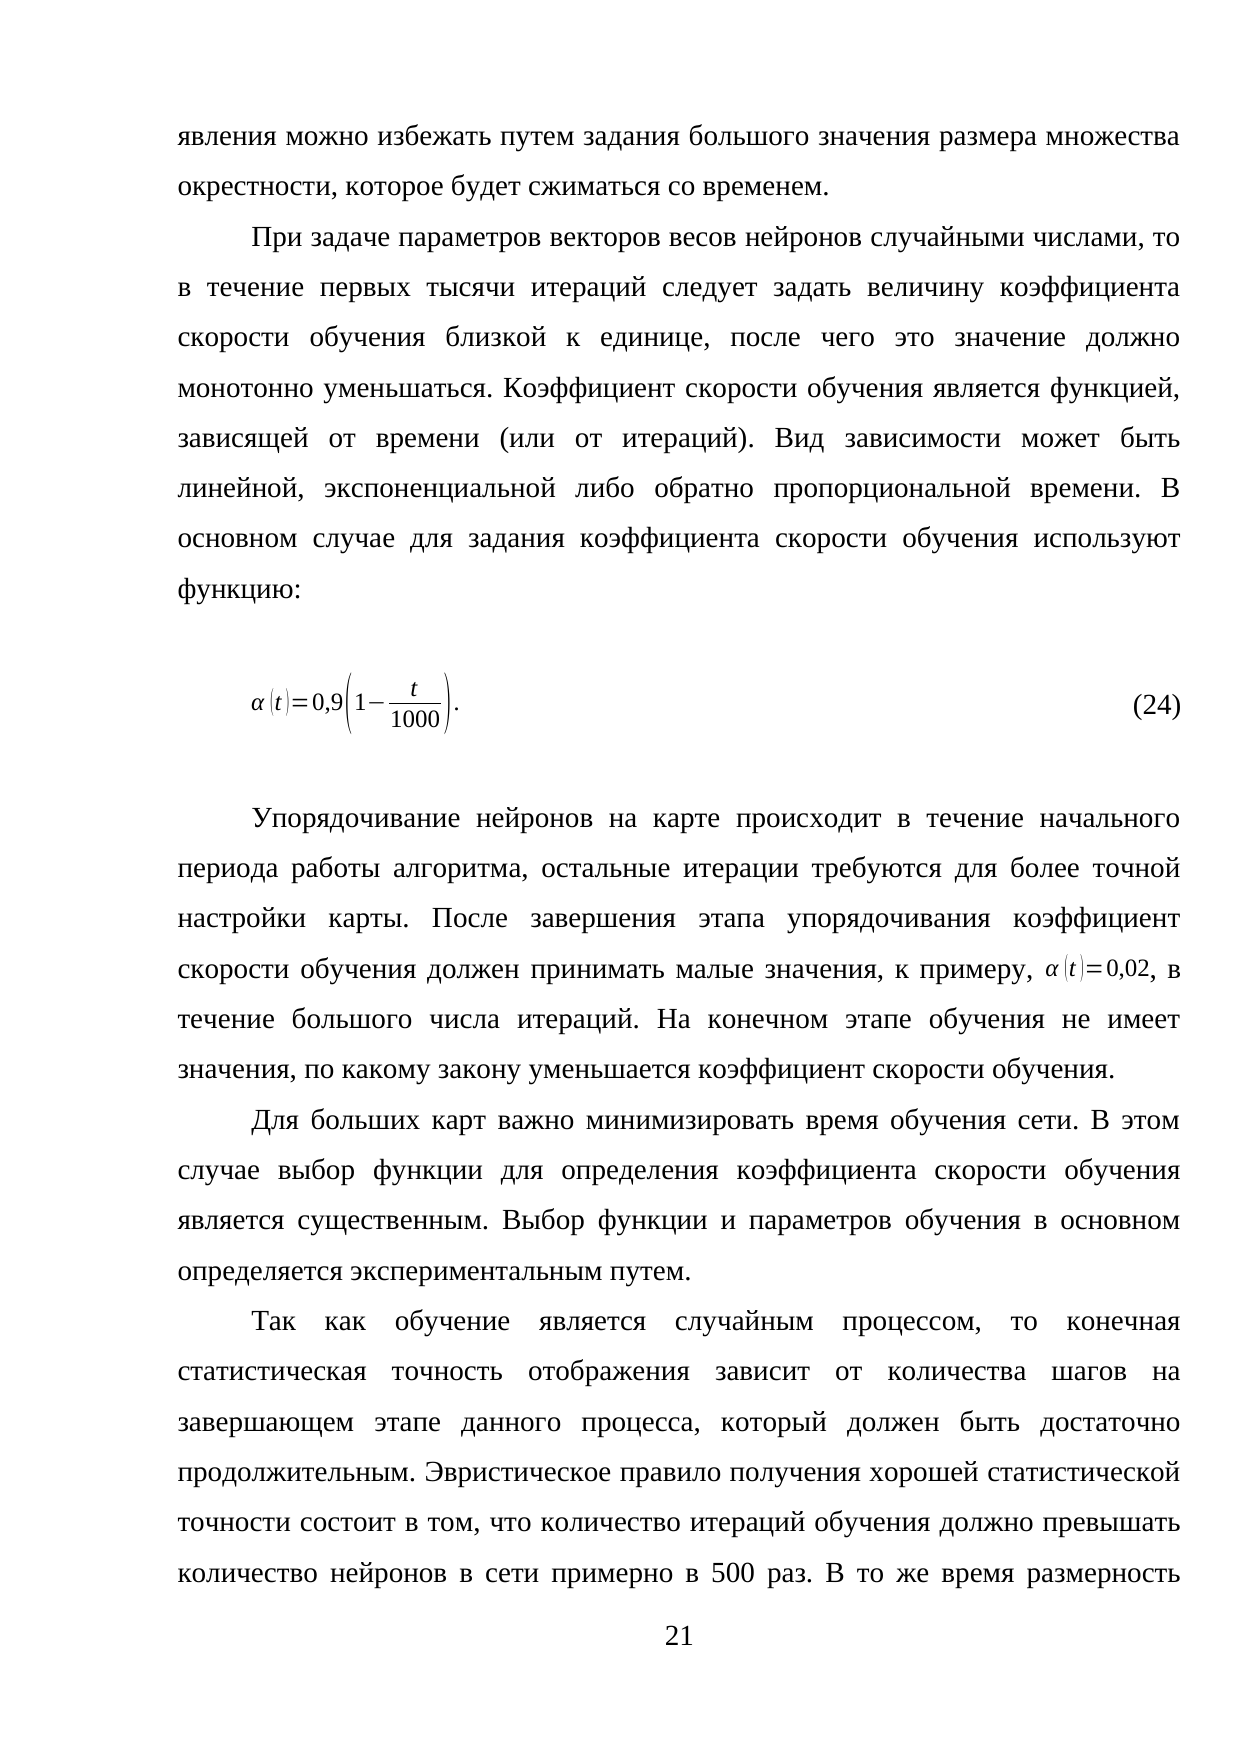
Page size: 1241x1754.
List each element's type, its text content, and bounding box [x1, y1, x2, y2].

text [177, 1303, 1181, 1588]
text Упорядочивание нейронов на карте происходит в течение начального периода работы алгоритма, остальные итерации требуются для более точной настройки карты. После завершения этапа упорядочивания коэффициент скорости обучения должен принимать малые значения, к примеру, , в течение большого числа итераций. На конечном этапе обучения не имеет значения, по какому закону уменьшается коэффициент скорости обучения. [177, 800, 1181, 1085]
text При задаче параметров векторов весов нейронов случайными числами, то в течение первых тысячи итераций следует задать величину коэффициента скорости обучения близкой к единице, после чего это значение должно монотонно уменьшаться. Коэффициент скорости обучения является функцией, зависящей от времени (или от итераций). Вид зависимости может быть линейной, экспоненциальной либо обратно пропорциональной времени. В основном случае для задания коэффициента скорости обучения используют функцию: [177, 219, 1181, 604]
text Для больших карт важно минимизировать время обучения сети. В этом случае выбор функции для определения коэффициента скорости обучения является существенным. Выбор функции и параметров обучения в основном определяется экспериментальным путем. [177, 1102, 1181, 1286]
table_header (24) [930, 672, 1192, 750]
table_header [166, 672, 930, 750]
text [177, 118, 1181, 202]
